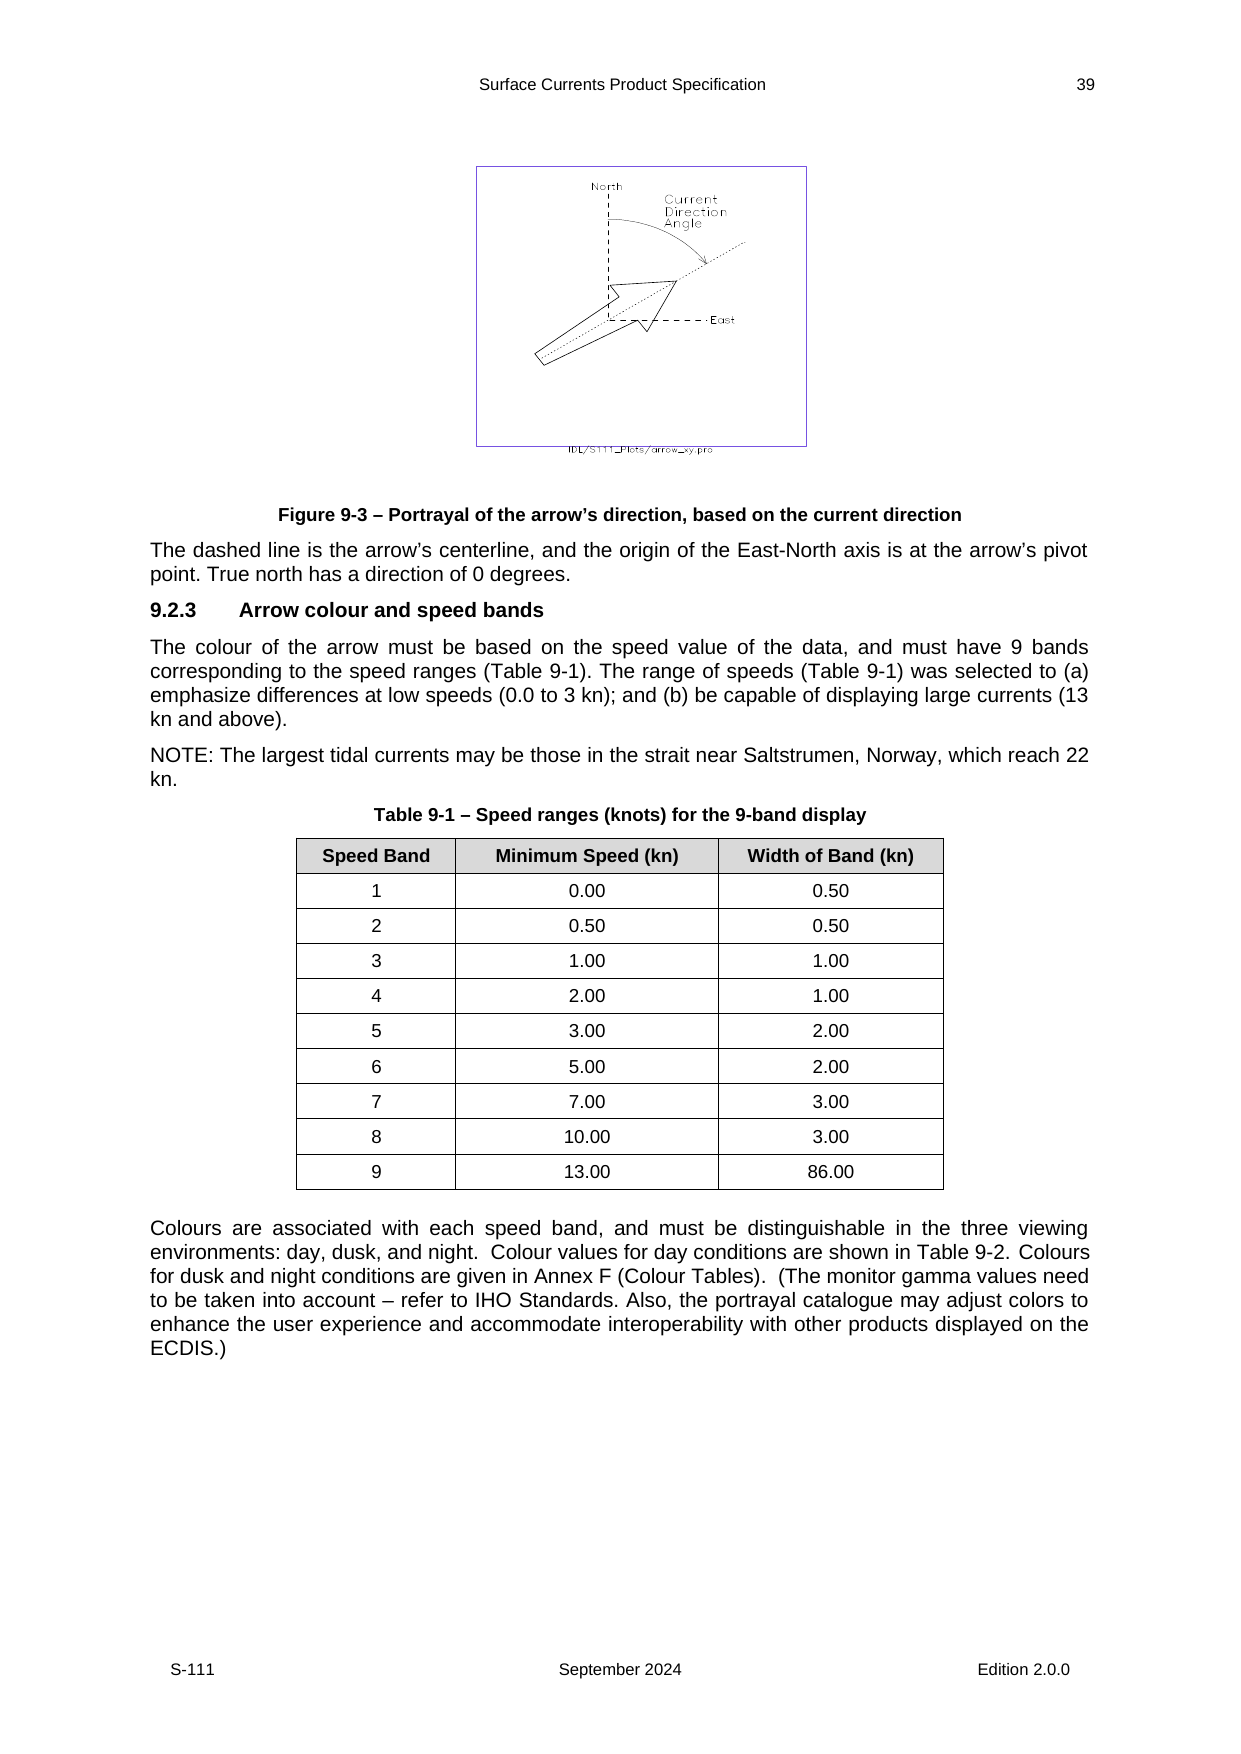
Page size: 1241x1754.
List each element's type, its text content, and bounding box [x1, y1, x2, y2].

table_cell 2.00 [719, 1014, 943, 1048]
table_cell 7 [297, 1084, 455, 1118]
text NOTE: The largest tidal currents may be those in the strait near Saltstrumen, Norway, which reach 22 kn. [150, 743, 1090, 791]
table_cell 8 [297, 1119, 455, 1153]
table_cell 2 [297, 909, 455, 943]
table_cell 1.00 [719, 944, 943, 978]
table_header Width of Band (kn) [719, 839, 943, 873]
table_cell 1 [297, 874, 455, 908]
text Table 9-1 – Speed ranges (knots) for the 9-band display [150, 803, 1090, 825]
table_header Speed Band [297, 839, 455, 873]
text Colours are associated with each speed band, and must be distinguishable in the three viewing environments: day, dusk, and night. Colour values for day conditions are shown in Table 9-2. Colours for dusk and night conditions are given in Annex F (Colour Tables). (The monitor gamma values need to be taken into account – refer to IHO Standards. Also, the portrayal catalogue may adjust colors to enhance the user experience and accommodate interoperability with other products displayed on the ECDIS.) [150, 1216, 1090, 1360]
table_cell 4 [297, 979, 455, 1013]
table_header Minimum Speed (kn) [456, 839, 718, 873]
table_cell 5.00 [456, 1049, 718, 1083]
table_cell 1.00 [719, 979, 943, 1013]
table_cell 86.00 [719, 1155, 943, 1188]
table_cell 7.00 [456, 1084, 718, 1118]
table_cell 0.50 [719, 874, 943, 908]
table_cell 0.50 [719, 909, 943, 943]
table_cell 1.00 [456, 944, 718, 978]
subtitle Arrow colour and speed bands [150, 598, 1090, 622]
table_cell 0.00 [456, 874, 718, 908]
table_cell 10.00 [456, 1119, 718, 1153]
table_cell 13.00 [456, 1155, 718, 1188]
table_cell 6 [297, 1049, 455, 1083]
table_cell 9 [297, 1155, 455, 1188]
table_cell 2.00 [719, 1049, 943, 1083]
table_cell 2.00 [456, 979, 718, 1013]
table_cell 3 [297, 944, 455, 978]
text The colour of the arrow must be based on the speed value of the data, and must have 9 bands corresponding to the speed ranges (Table 9-1). The range of speeds (Table 9-1) was selected to (a) emphasize differences at low speeds (0.0 to 3 kn); and (b) be capable of displaying large currents (13 kn and above). [150, 635, 1090, 731]
table_cell 0.50 [456, 909, 718, 943]
table_cell 3.00 [456, 1014, 718, 1048]
table_cell 3.00 [719, 1084, 943, 1118]
text Figure 9-3 – Portrayal of the arrow’s direction, based on the current direction [150, 504, 1090, 525]
table_cell 5 [297, 1014, 455, 1048]
table_cell 3.00 [719, 1119, 943, 1153]
text The dashed line is the arrow’s centerline, and the origin of the East-North axis is at the arrow’s pivot point. True north has a direction of 0 degrees. [150, 538, 1090, 586]
